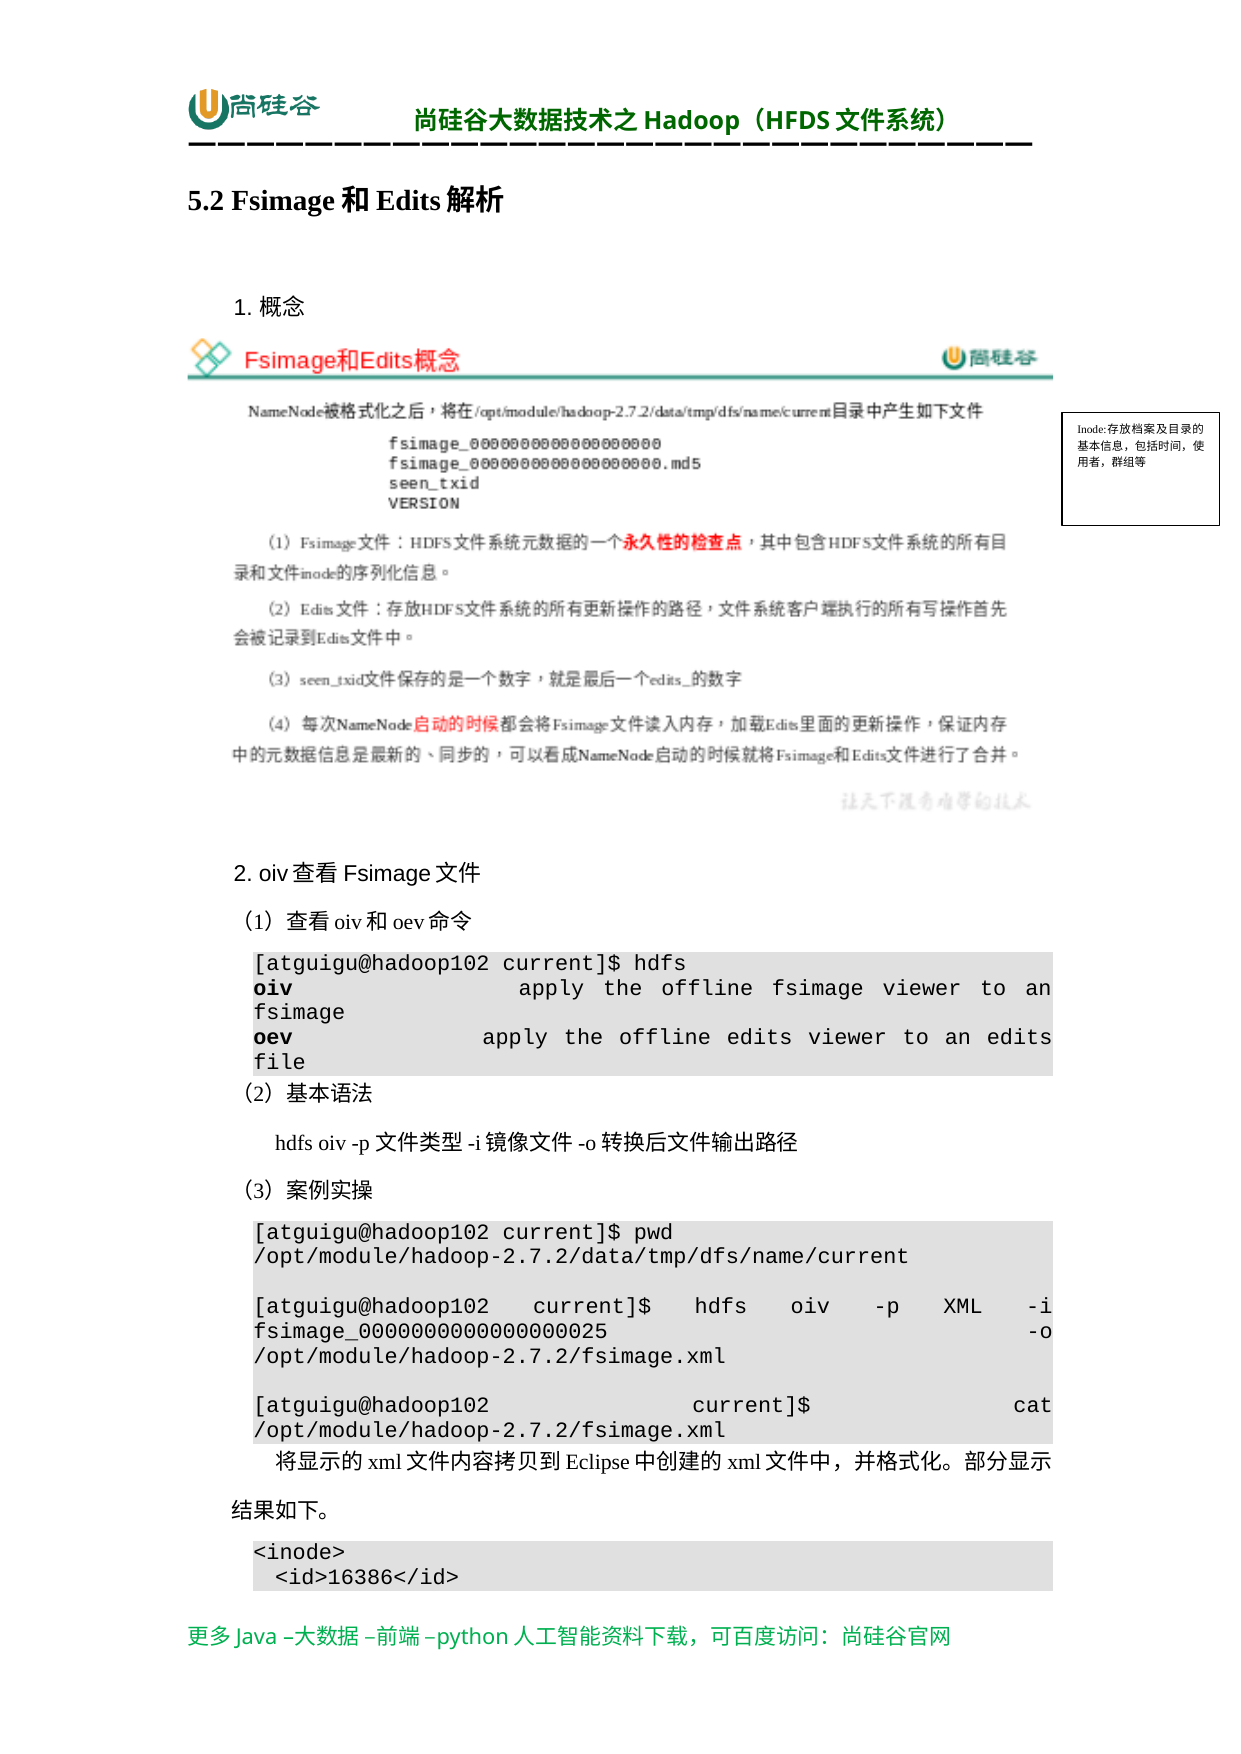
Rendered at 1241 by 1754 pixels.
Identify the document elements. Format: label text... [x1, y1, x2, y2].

text 将显示的xml文件内容拷贝到Eclipse中创建的xml文件中，并格式化。部分显示结果如下。 [231, 1444, 1053, 1525]
text [atguigu@hadoop102 current]$ hdfs [253, 952, 1053, 977]
text 1. 概念 [187, 273, 1053, 338]
text 2. oiv查看Fsimage文件 [187, 838, 1053, 903]
text oiv apply the offline fsimage viewer to an fsimage [253, 977, 1053, 1026]
text oev apply the offline edits viewer to an edits file [253, 1026, 1053, 1076]
text <inode> [253, 1541, 1053, 1566]
text [atguigu@hadoop102 current]$ cat /opt/module/hadoop-2.7.2/fsimage.xml [253, 1394, 1053, 1444]
text （3）案例实操 [231, 1172, 1053, 1205]
text <id>16386</id> [253, 1566, 1053, 1591]
text （2）基本语法 [231, 1076, 1053, 1108]
text （1）查看oiv和oev命令 [231, 903, 1053, 936]
picture [187, 88, 320, 130]
subtitle 5.2 Fsimage和Edits解析 [187, 165, 1053, 230]
text [atguigu@hadoop102 current]$ hdfs oiv -p XML -i fsimage_0000000000000000025 -o /opt/module/hadoop-2.7.2/fsimage.xml [253, 1295, 1053, 1369]
text [atguigu@hadoop102 current]$ pwd [253, 1221, 1053, 1246]
text hdfs oiv -p 文件类型 -i镜像文件 -o 转换后文件输出路径 [231, 1124, 1053, 1157]
text /opt/module/hadoop-2.7.2/data/tmp/dfs/name/current [253, 1246, 1053, 1270]
